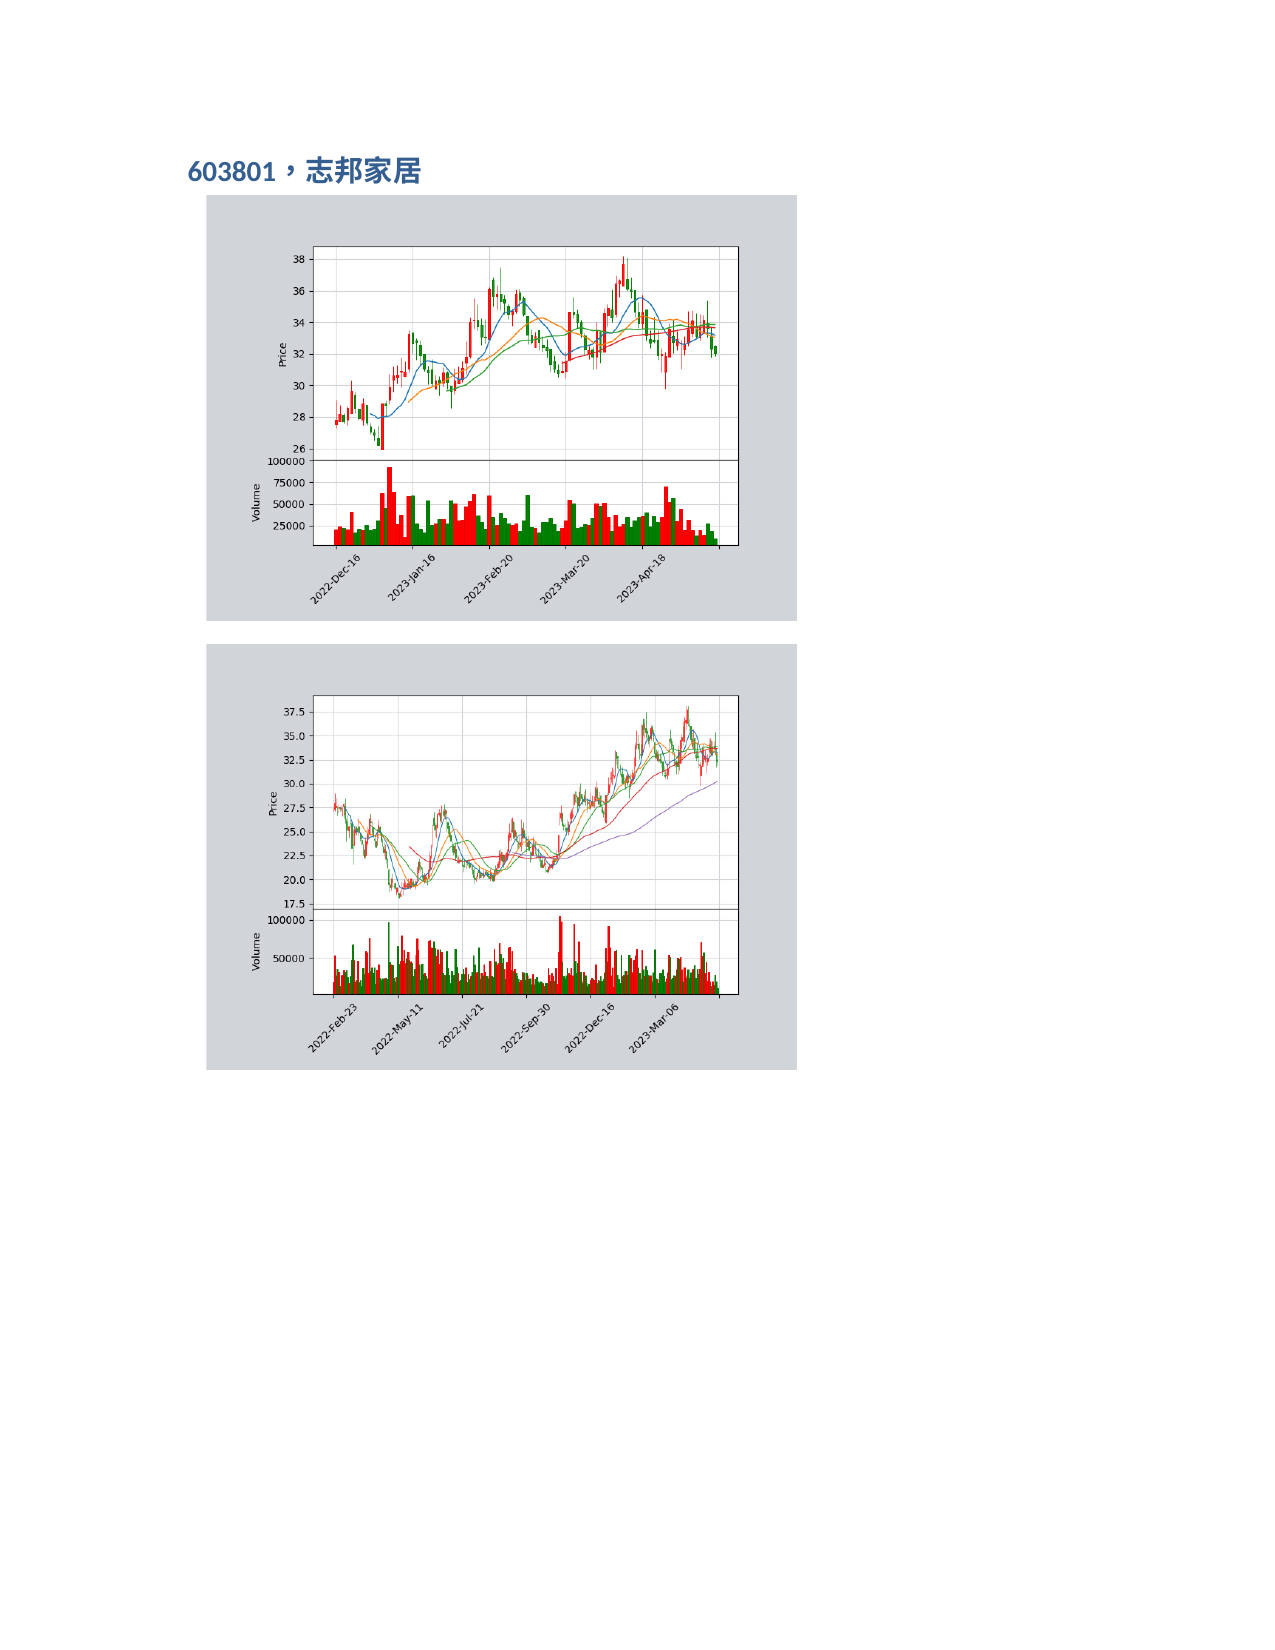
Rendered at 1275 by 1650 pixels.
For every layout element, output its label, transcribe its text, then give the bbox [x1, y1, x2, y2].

picture [206, 644, 797, 1070]
subtitle 603801，志邦家居 [187, 150, 1087, 190]
picture [206, 195, 797, 621]
